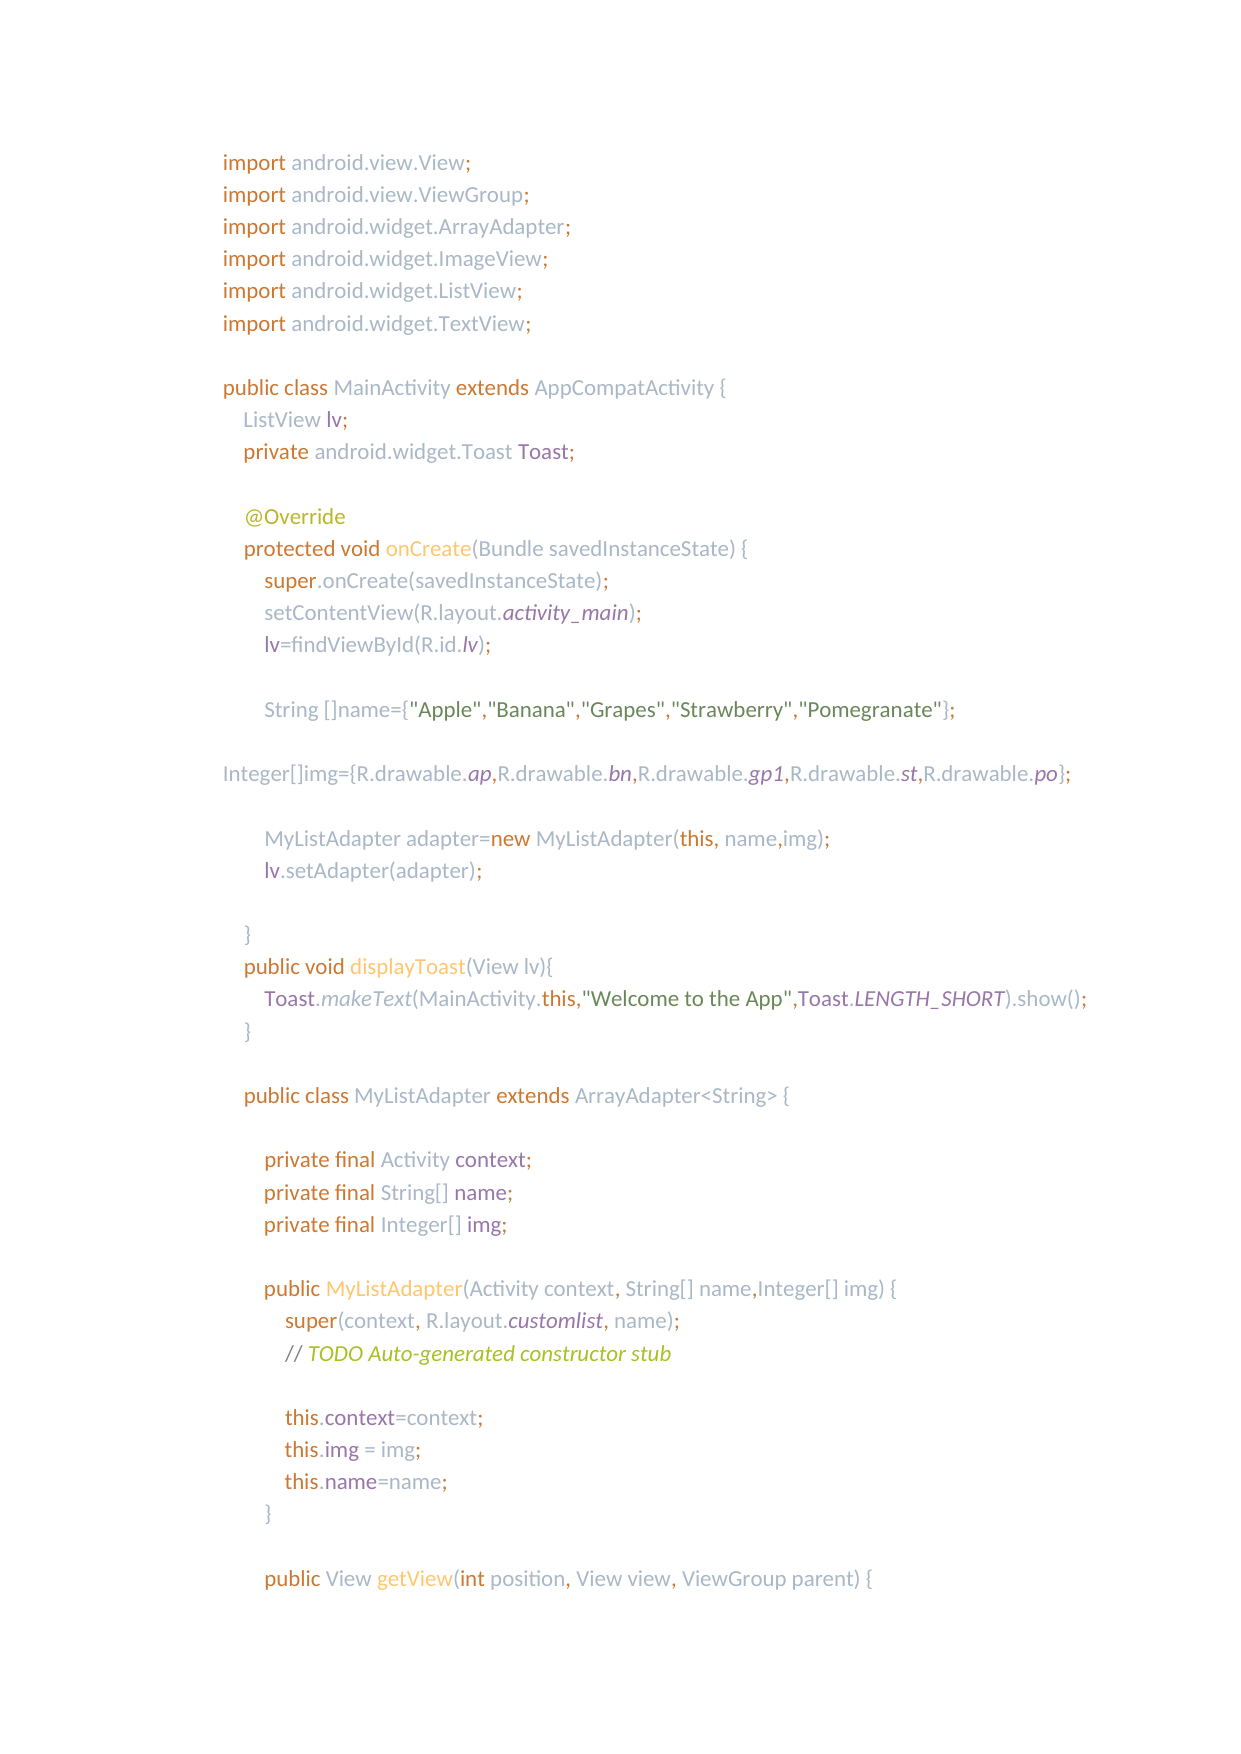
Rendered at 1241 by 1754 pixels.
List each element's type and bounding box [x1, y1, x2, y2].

list [223, 148, 1092, 1592]
